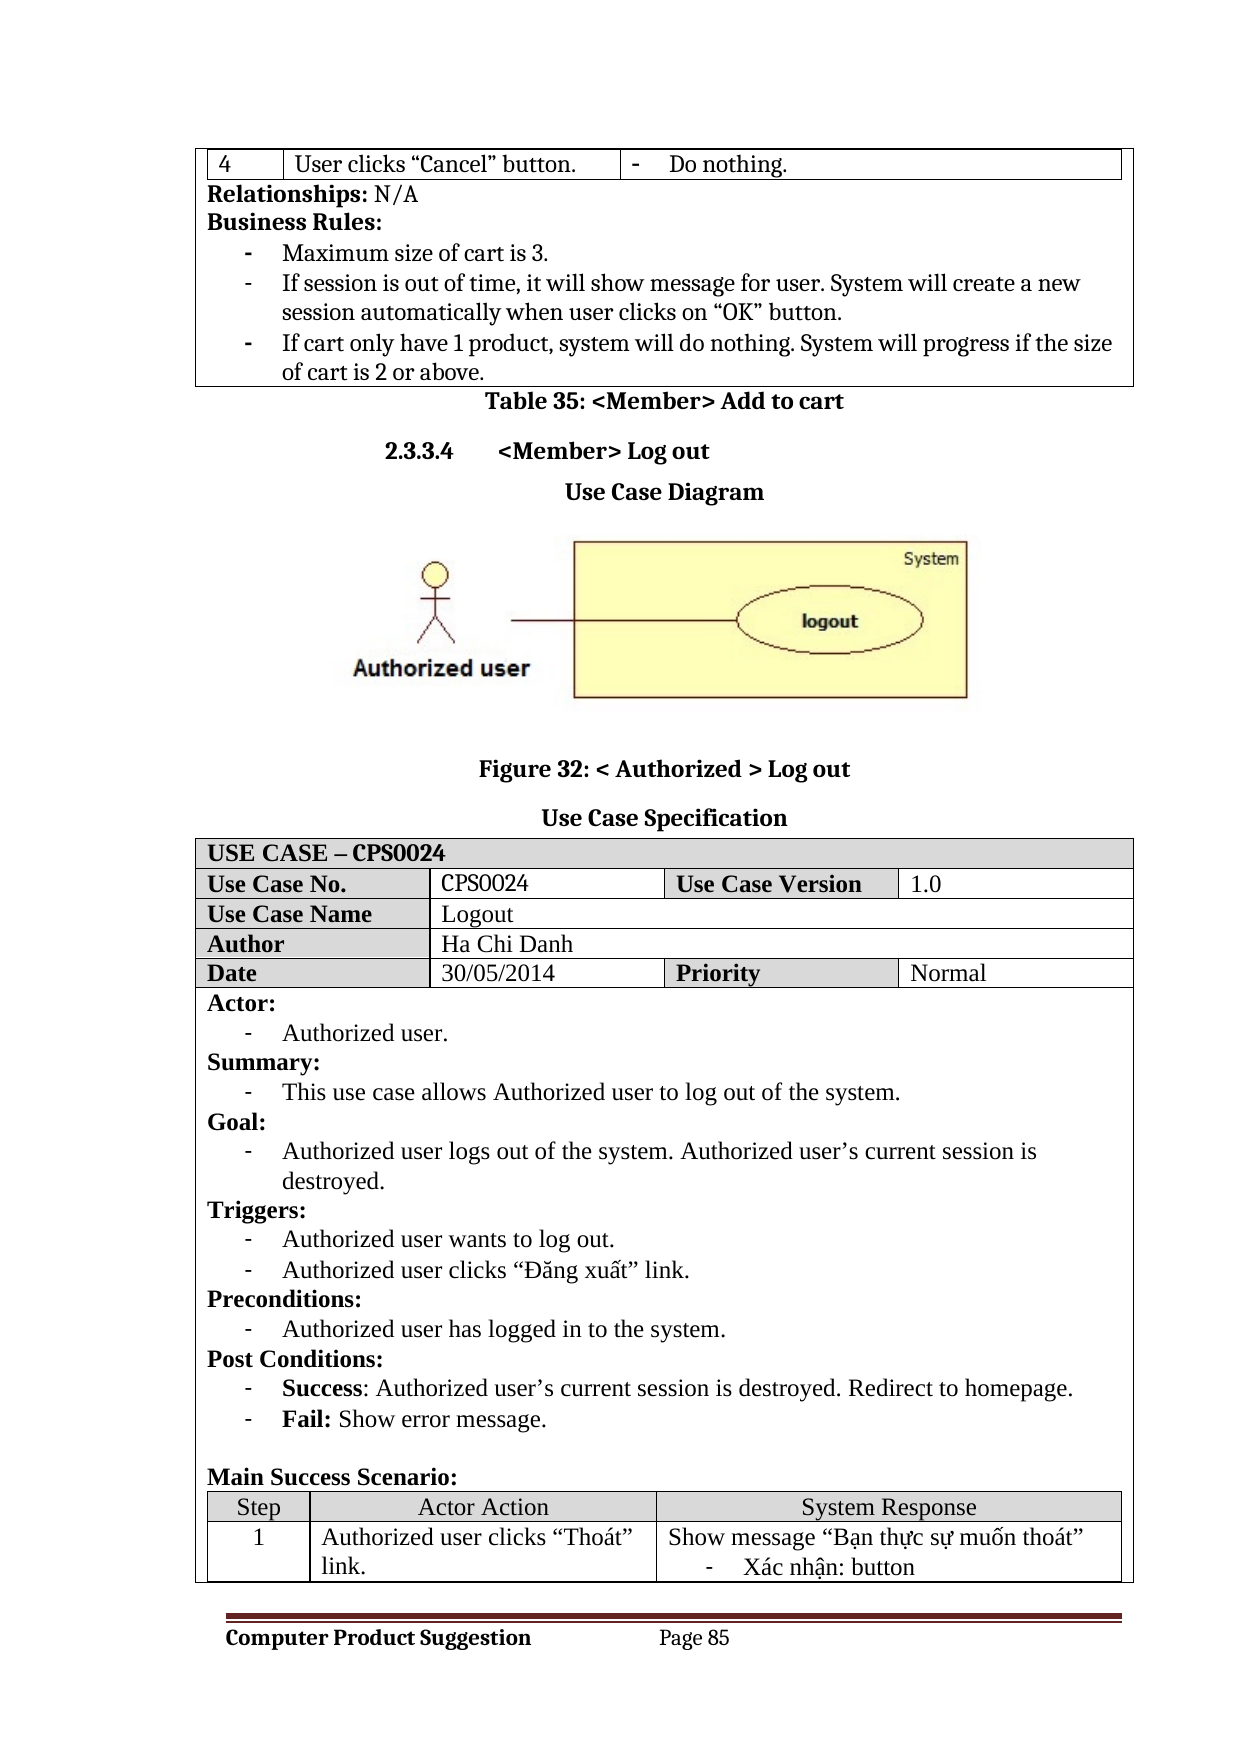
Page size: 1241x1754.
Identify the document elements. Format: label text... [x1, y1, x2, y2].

subtitle <Member> Log out [385, 437, 1122, 466]
table_cell Date [196, 959, 429, 987]
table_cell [196, 988, 1133, 1582]
table_cell Normal [899, 959, 1133, 987]
table_cell Author [196, 929, 429, 957]
table_cell 1.0 [899, 869, 1133, 898]
table_cell CPS0024 [431, 869, 664, 898]
table_cell 30/05/2014 [431, 959, 664, 987]
table_cell Logout [431, 899, 1133, 928]
table_cell Use Case No. [196, 869, 429, 898]
table_cell Use Case Name [196, 899, 429, 928]
picture [330, 511, 999, 730]
subtitle Use Case Diagram [207, 478, 1122, 507]
table_cell Priority [665, 959, 898, 987]
subtitle Use Case Specification [207, 804, 1122, 833]
table_cell Ha Chi Danh [431, 929, 1133, 957]
table_header USE CASE – CPS0024 [196, 839, 1133, 868]
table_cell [196, 149, 1133, 386]
table_cell Use Case Version [665, 869, 898, 898]
